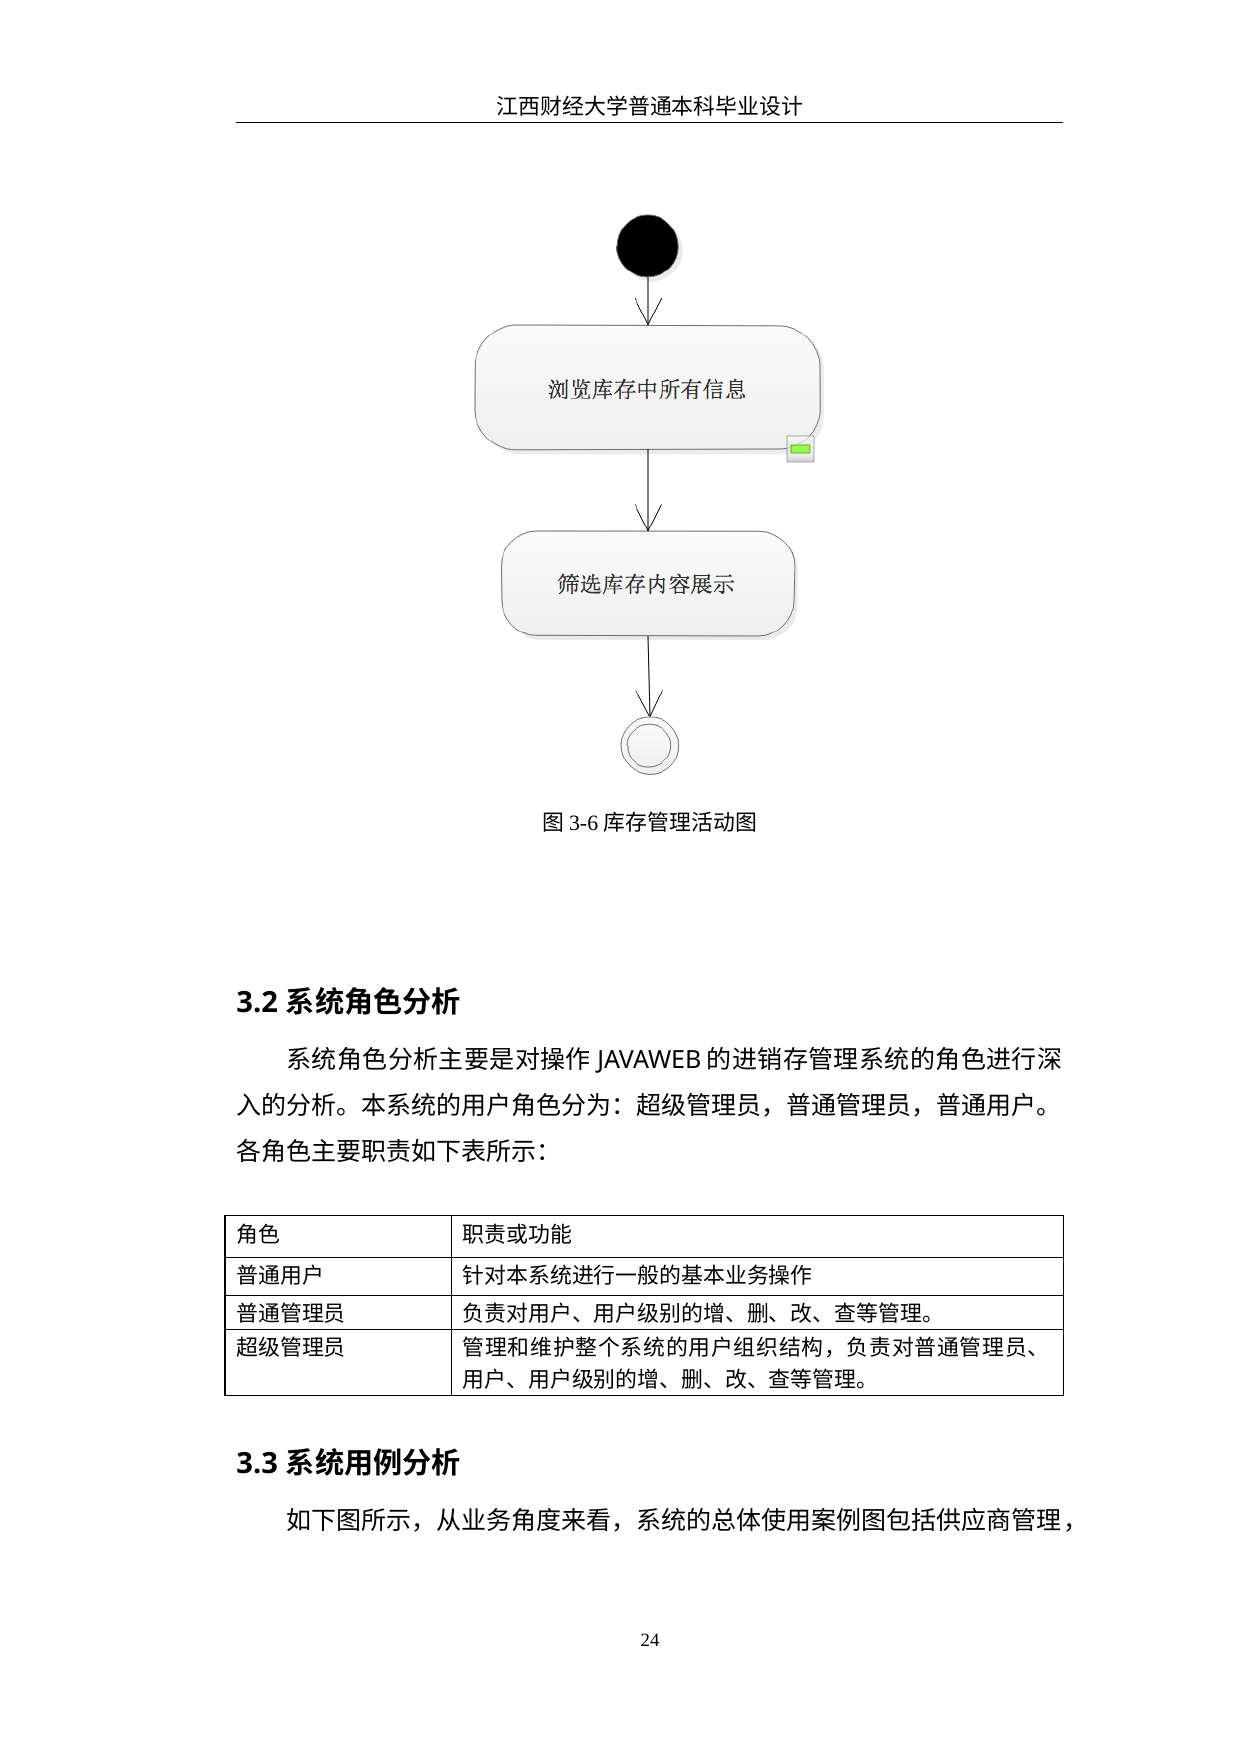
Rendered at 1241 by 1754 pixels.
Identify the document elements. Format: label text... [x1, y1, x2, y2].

table_cell 普通管理员 [226, 1296, 451, 1328]
picture [450, 186, 849, 801]
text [236, 1493, 1063, 1539]
table_header 角色 [226, 1216, 451, 1257]
subtitle 3.2 系统角色分析 [236, 967, 1063, 1032]
table_cell 负责对用户、用户级别的增、删、改、查等管理。 [452, 1296, 1063, 1328]
table_header 职责或功能 [452, 1216, 1063, 1257]
table_cell 管理和维护整个系统的用户组织结构，负责对普通管理员、用户、用户级别的增、删、改、查等管理。 [452, 1330, 1063, 1394]
table_cell 普通用户 [226, 1258, 451, 1295]
text 系统角色分析主要是对操作JAVAWEB的进销存管理系统的角色进行深入的分析。本系统的用户角色分为：超级管理员，普通管理员，普通用户。各角色主要职责如下表所示： [236, 1032, 1063, 1169]
table_cell 超级管理员 [226, 1330, 451, 1394]
text 图3-6 库存管理活动图 [236, 804, 1063, 837]
table_cell 针对本系统进行一般的基本业务操作 [452, 1258, 1063, 1295]
subtitle 3.3 系统用例分析 [236, 1428, 1063, 1493]
